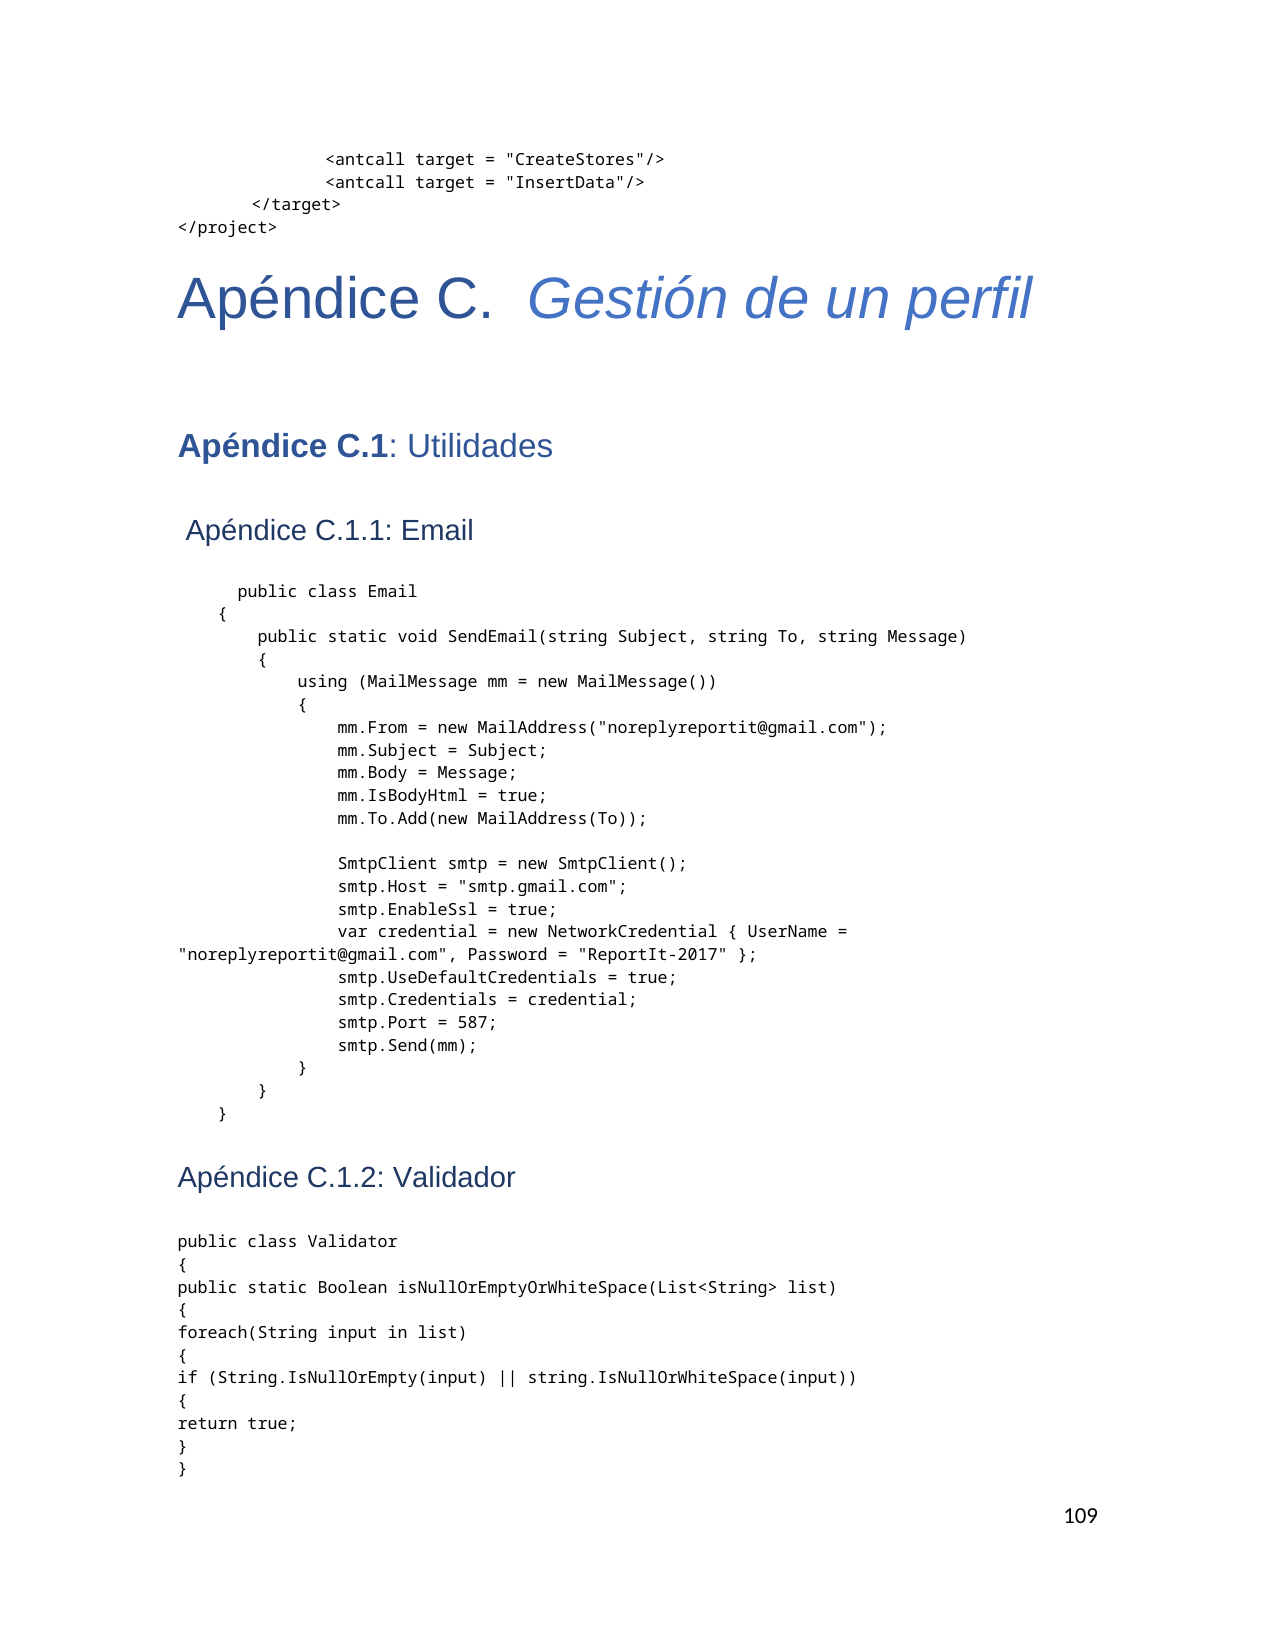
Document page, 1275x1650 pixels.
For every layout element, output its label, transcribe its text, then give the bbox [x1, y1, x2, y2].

text using (MailMessage mm = new MailMessage()) [177, 670, 1098, 693]
text mm.Subject = Subject; [177, 738, 1098, 761]
text smtp.Host = "smtp.gmail.com"; [177, 874, 1098, 897]
text } [177, 1457, 1098, 1480]
text { [177, 1343, 1098, 1366]
text smtp.UseDefaultCredentials = true; [177, 965, 1098, 988]
text mm.To.Add(new MailAddress(To)); [177, 806, 1098, 829]
text if (String.IsNullOrEmpty(input) || string.IsNullOrWhiteSpace(input)) [177, 1366, 1098, 1389]
text smtp.Send(mm); [177, 1033, 1098, 1056]
text public class Email [177, 579, 1098, 602]
subtitle Apéndice C. Gestión de un perfil [177, 263, 1098, 331]
text <antcall target = "CreateStores"/> [177, 148, 1098, 170]
text } [177, 1056, 1098, 1079]
text { [177, 1253, 1098, 1275]
subtitle Apéndice C.1.2: Validador [177, 1160, 1098, 1193]
text <antcall target = "InsertData"/> [177, 170, 1098, 193]
text SmtpClient smtp = new SmtpClient(); [177, 852, 1098, 874]
text { [177, 602, 1098, 625]
text mm.Body = Message; [177, 761, 1098, 784]
text </target> [177, 193, 1098, 216]
text var credential = new NetworkCredential { UserName = "noreplyreportit@gmail.com", Password = "ReportIt-2017" }; [177, 920, 1098, 965]
text { [177, 647, 1098, 670]
text public static Boolean isNullOrEmptyOrWhiteSpace(List<String> list) [177, 1275, 1098, 1298]
text mm.IsBodyHtml = true; [177, 784, 1098, 806]
text foreach(String input in list) [177, 1321, 1098, 1343]
text { [177, 693, 1098, 716]
subtitle Apéndice C.1.1: Email [177, 513, 1098, 546]
text { [177, 1389, 1098, 1412]
text smtp.Port = 587; [177, 1011, 1098, 1033]
text public class Validator [177, 1230, 1098, 1253]
subtitle Apéndice C.1: Utilidades [177, 426, 1098, 464]
text } [177, 1434, 1098, 1457]
text return true; [177, 1412, 1098, 1434]
text { [177, 1298, 1098, 1321]
text mm.From = new MailAddress("noreplyreportit@gmail.com"); [177, 716, 1098, 738]
text } [177, 1102, 1098, 1124]
text } [177, 1079, 1098, 1102]
text smtp.Credentials = credential; [177, 988, 1098, 1011]
text </project> [177, 216, 1098, 238]
text smtp.EnableSsl = true; [177, 897, 1098, 920]
text public static void SendEmail(string Subject, string To, string Message) [177, 625, 1098, 647]
